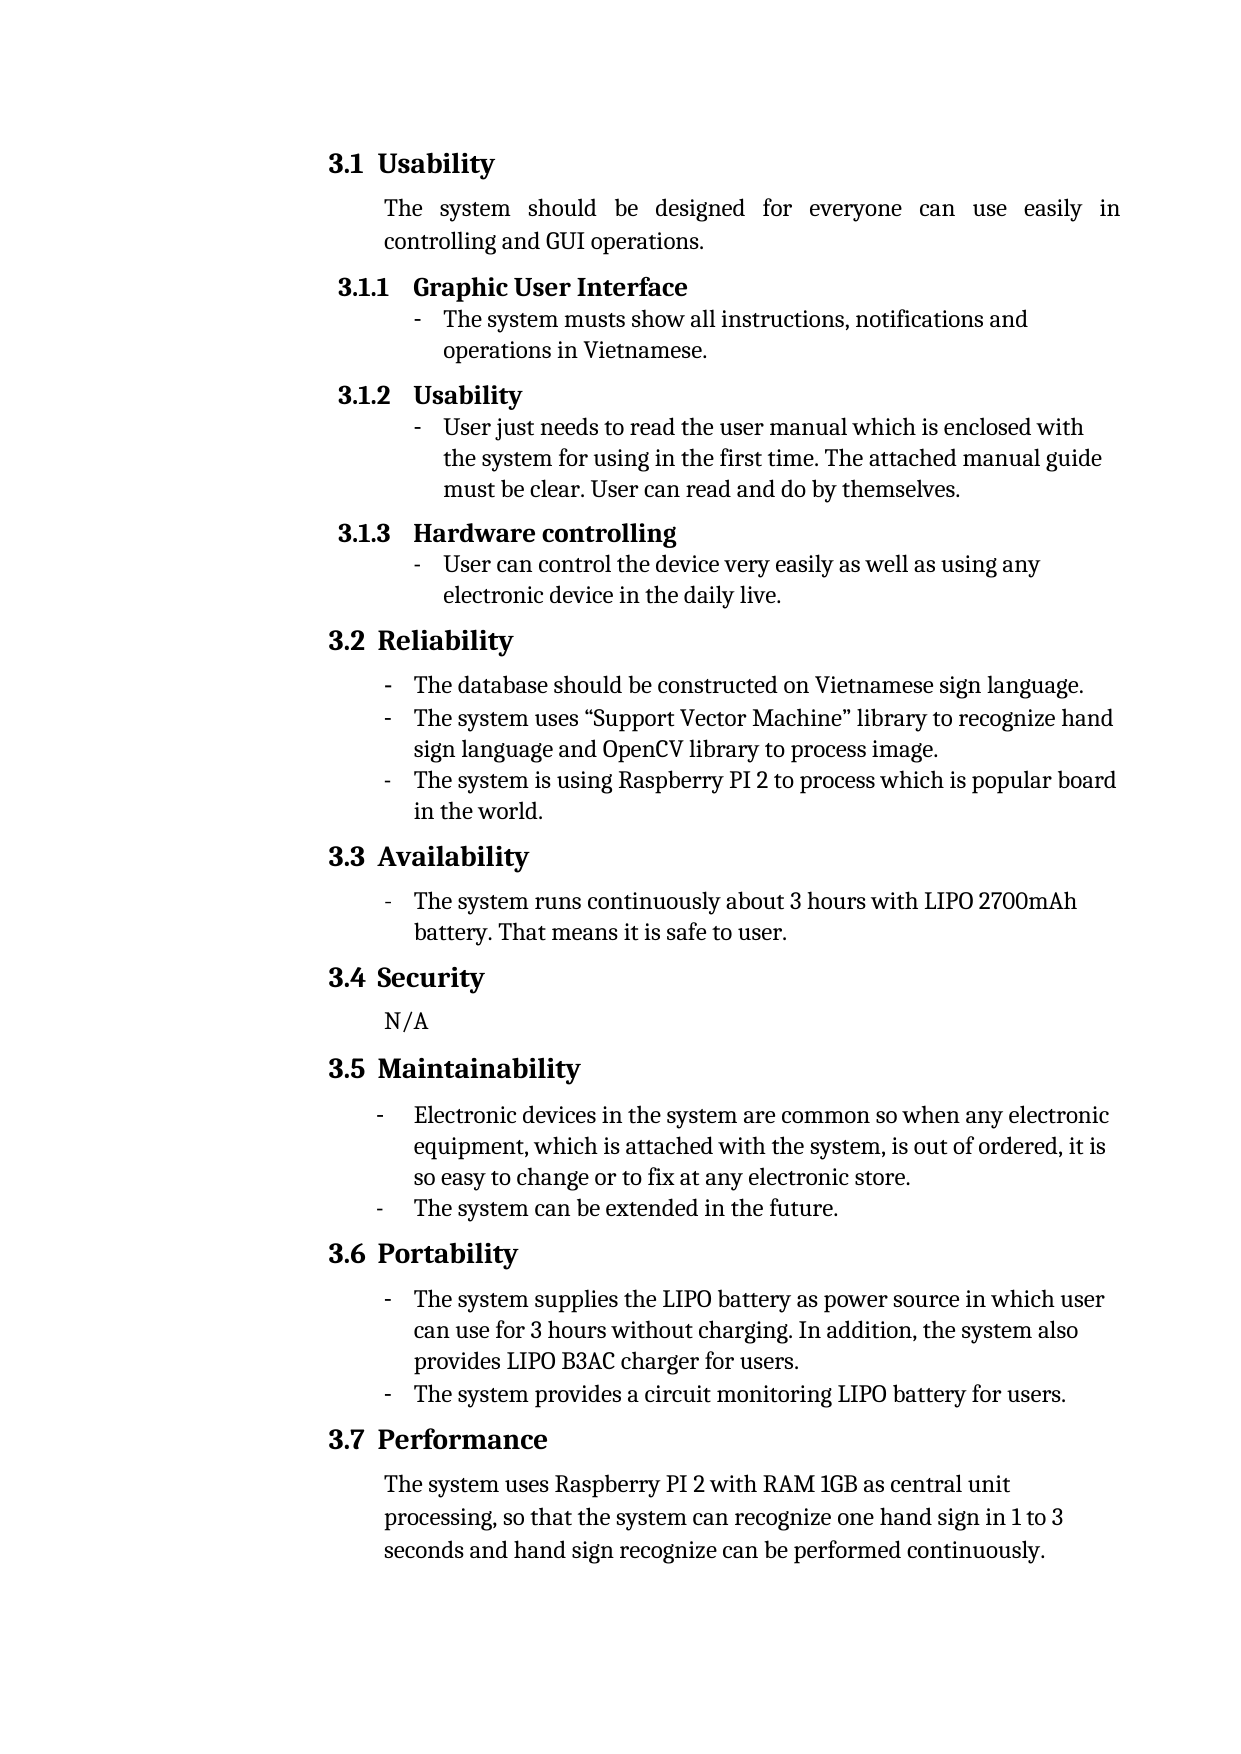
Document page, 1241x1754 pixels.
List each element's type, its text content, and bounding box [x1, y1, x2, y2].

subtitle Availability [329, 841, 1122, 874]
subtitle Reliability [329, 624, 1122, 658]
list The system runs continuously about 3 hours with LIPO 2700mAh battery. That means it is safe to user. [384, 887, 1122, 946]
list The system provides a circuit monitoring LIPO battery for users. [384, 1378, 1122, 1409]
subtitle Hardware controlling [338, 518, 1122, 549]
list The system supplies the LIPO battery as power source in which user can use for 3 hours without charging. In addition, the system also provides LIPO B3AC charger for users. [384, 1283, 1122, 1376]
subtitle Portability [329, 1237, 1122, 1271]
subtitle Usability [338, 380, 1122, 411]
subtitle Performance [329, 1423, 1122, 1457]
list The system can be extended in the future. [376, 1194, 1122, 1222]
list The system musts show all instructions, notifications and operations in Vietnamese. [413, 303, 1122, 365]
text N/A [384, 1007, 1122, 1036]
subtitle Maintainability [329, 1053, 1122, 1086]
list User just needs to read the user manual which is enclosed with the system for using in the first time. The attached manual guide must be clear. User can read and do by themselves. [413, 411, 1122, 503]
list The system uses “Support Vector Machine” library to recognize hand sign language and OpenCV library to process image. [384, 702, 1122, 764]
text The system should be designed for everyone can use easily in controlling and GUI operations. [384, 194, 1122, 256]
text The system uses Raspberry PI 2 with RAM 1GB as central unit processing, so that the system can recognize one hand sign in 1 to 3 seconds and hand sign recognize can be performed continuously. [384, 1469, 1122, 1564]
subtitle Usability [329, 148, 1122, 181]
list User can control the device very easily as well as using any electronic device in the daily live. [413, 549, 1122, 609]
list Electronic devices in the system are common so when any electronic equipment, which is attached with the system, is out of ordered, it is so easy to change or to fix at any electronic store. [376, 1099, 1122, 1191]
list The system is using Raspberry PI 2 to process which is popular board in the world. [384, 766, 1122, 826]
list The database should be constructed on Vietnamese sign language. [384, 670, 1122, 700]
subtitle Graphic User Interface [338, 272, 1122, 303]
subtitle Security [329, 961, 1122, 995]
